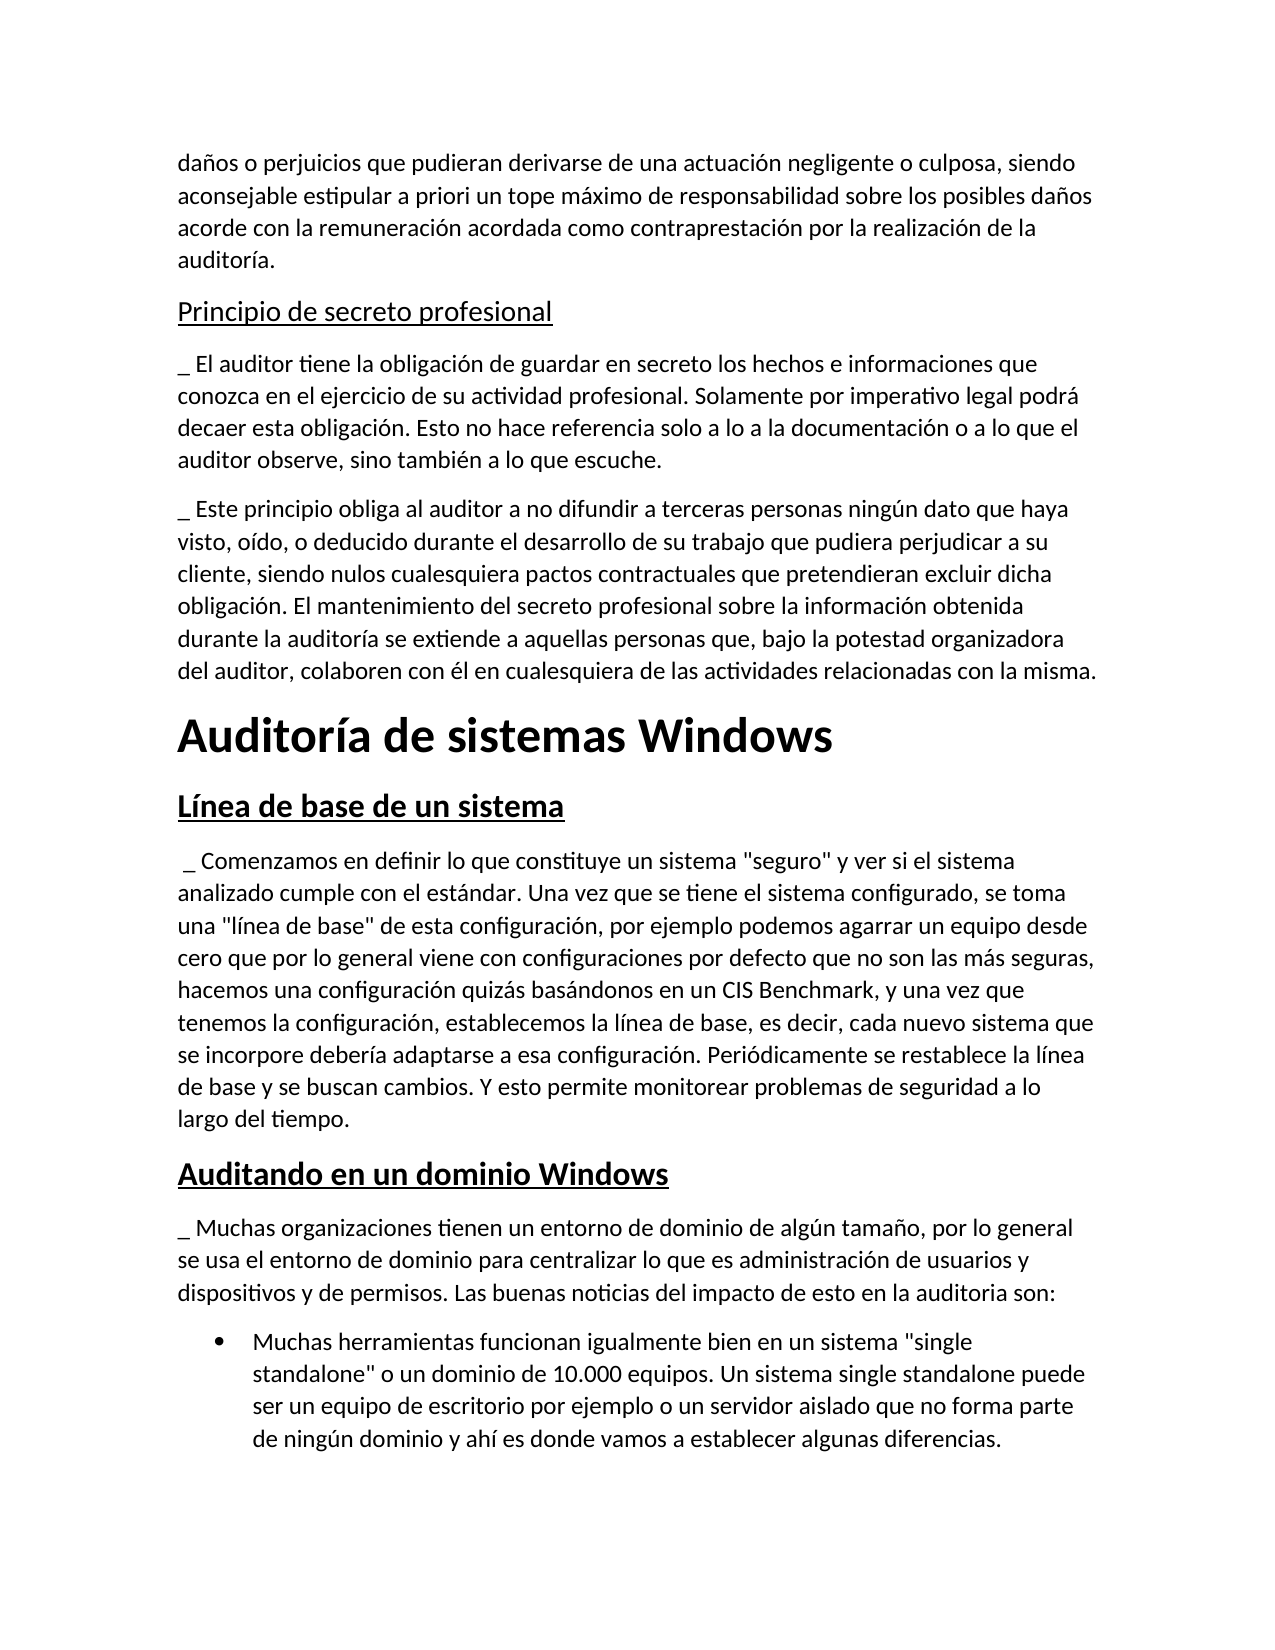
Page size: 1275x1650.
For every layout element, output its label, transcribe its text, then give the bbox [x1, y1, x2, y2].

text Principio de secreto profesional [177, 293, 1098, 329]
text _ El auditor tiene la obligación de guardar en secreto los hechos e informaciones que conozca en el ejercicio de su actividad profesional. Solamente por imperativo legal podrá decaer esta obligación. Esto no hace referencia solo a lo a la documentación o a lo que el auditor observe, sino también a lo que escuche. [177, 348, 1098, 475]
text _ Muchas organizaciones tienen un entorno de dominio de algún tamaño, por lo general se usa el entorno de dominio para centralizar lo que es administración de usuarios y dispositivos y de permisos. Las buenas noticias del impacto de esto en la auditoria son: [177, 1212, 1098, 1307]
text Línea de base de un sistema [177, 785, 1098, 826]
text Auditoría de sistemas Windows [177, 704, 1098, 765]
text Auditando en un dominio Windows [177, 1152, 1098, 1193]
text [177, 148, 1098, 275]
text _ Este principio obliga al auditor a no difundir a terceras personas ningún dato que haya visto, oído, o deducido durante el desarrollo de su trabajo que pudiera perjudicar a su cliente, siendo nulos cualesquiera pactos contractuales que pretendieran excluir dicha obligación. El mantenimiento del secreto profesional sobre la información obtenida durante la auditoría se extiende a aquellas personas que, bajo la potestad organizadora del auditor, colaboren con él en cualesquiera de las actividades relacionadas con la misma. [177, 494, 1098, 686]
list Muchas herramientas funcionan igualmente bien en un sistema "single standalone" o un dominio de 10.000 equipos. Un sistema single standalone puede ser un equipo de escritorio por ejemplo o un servidor aislado que no forma parte de ningún dominio y ahí es donde vamos a establecer algunas diferencias. [215, 1326, 1098, 1453]
text _ Comenzamos en definir lo que constituye un sistema "seguro" y ver si el sistema analizado cumple con el estándar. Una vez que se tiene el sistema configurado, se toma una "línea de base" de esta configuración, por ejemplo podemos agarrar un equipo desde cero que por lo general viene con configuraciones por defecto que no son las más seguras, hacemos una configuración quizás basándonos en un CIS Benchmark, y una vez que tenemos la configuración, establecemos la línea de base, es decir, cada nuevo sistema que se incorpore debería adaptarse a esa configuración. Periódicamente se restablece la línea de base y se buscan cambios. Y esto permite monitorear problemas de seguridad a lo largo del tiempo. [177, 845, 1098, 1134]
